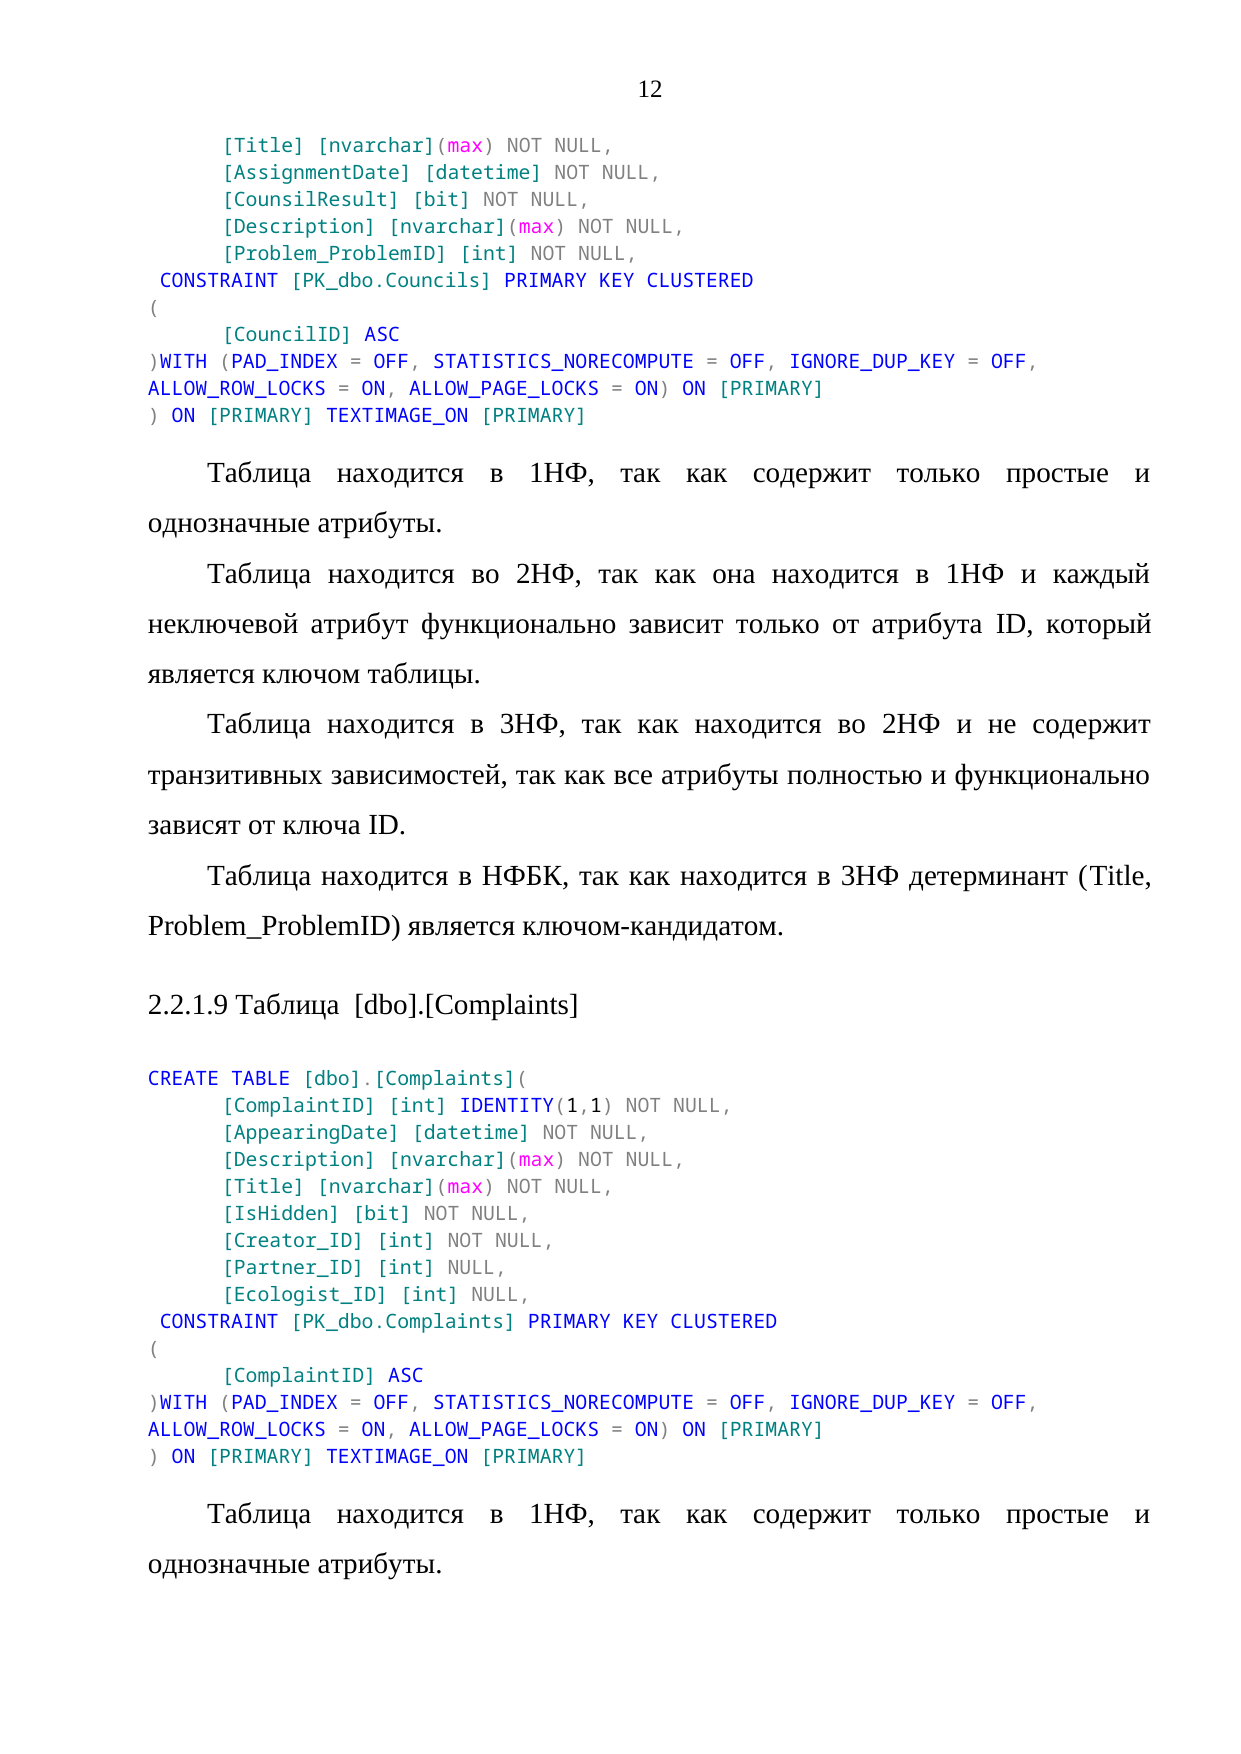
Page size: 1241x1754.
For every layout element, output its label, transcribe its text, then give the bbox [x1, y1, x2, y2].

text )WITH (PAD_INDEX = OFF, STATISTICS_NORECOMPUTE = OFF, IGNORE_DUP_KEY = OFF, ALLOW_ROW_LOCKS = ON, ALLOW_PAGE_LOCKS = ON) ON [PRIMARY] [148, 1388, 1152, 1442]
text [ComplaintID] ASC [148, 1361, 1152, 1388]
text [Problem_ProblemID] [int] NOT NULL, [148, 239, 1152, 266]
text Таблица находится в 1НФ, так как содержит только простые и однозначные атрибуты. [148, 1496, 1152, 1580]
text ) ON [PRIMARY] TEXTIMAGE_ON [PRIMARY] [148, 401, 1152, 428]
text ( [148, 293, 1152, 320]
text [AppearingDate] [datetime] NOT NULL, [148, 1118, 1152, 1145]
subtitle 2.2.1.9 Таблица [dbo].[Complaints] [148, 987, 1152, 1021]
text CONSTRAINT [PK_dbo.Councils] PRIMARY KEY CLUSTERED [148, 266, 1152, 293]
text ( [148, 1334, 1152, 1361]
text CREATE TABLE [dbo].[Complaints]( [148, 1064, 1152, 1091]
text [ComplaintID] [int] IDENTITY(1,1) NOT NULL, [148, 1091, 1152, 1118]
text Таблица находится в 3НФ, так как находится во 2НФ и не содержит транзитивных зависимостей, так как все атрибуты полностью и функционально зависят от ключа ID. [148, 707, 1152, 841]
text [Creator_ID] [int] NOT NULL, [148, 1226, 1152, 1253]
text Таблица находится в НФБК, так как находится в 3НФ детерминант (Title, Problem_ProblemID) является ключом-кандидатом. [148, 858, 1152, 941]
text Таблица находится во 2НФ, так как она находится в 1НФ и каждый неключевой атрибут функционально зависит только от атрибута ID, который является ключом таблицы. [148, 556, 1152, 690]
text [AssignmentDate] [datetime] NOT NULL, [148, 158, 1152, 185]
text [Description] [nvarchar](max) NOT NULL, [148, 1145, 1152, 1172]
text Таблица находится в 1НФ, так как содержит только простые и однозначные атрибуты. [148, 455, 1152, 539]
text [Title] [nvarchar](max) NOT NULL, [148, 1172, 1152, 1199]
text CONSTRAINT [PK_dbo.Complaints] PRIMARY KEY CLUSTERED [148, 1307, 1152, 1334]
text [IsHidden] [bit] NOT NULL, [148, 1199, 1152, 1226]
text [Title] [nvarchar](max) NOT NULL, [148, 131, 1152, 158]
text [CouncilID] ASC [148, 320, 1152, 347]
text )WITH (PAD_INDEX = OFF, STATISTICS_NORECOMPUTE = OFF, IGNORE_DUP_KEY = OFF, ALLOW_ROW_LOCKS = ON, ALLOW_PAGE_LOCKS = ON) ON [PRIMARY] [148, 347, 1152, 401]
text ) ON [PRIMARY] TEXTIMAGE_ON [PRIMARY] [148, 1442, 1152, 1469]
text [CounsilResult] [bit] NOT NULL, [148, 185, 1152, 212]
text [Ecologist_ID] [int] NULL, [148, 1280, 1152, 1307]
text [Description] [nvarchar](max) NOT NULL, [148, 212, 1152, 239]
text [Partner_ID] [int] NULL, [148, 1253, 1152, 1280]
